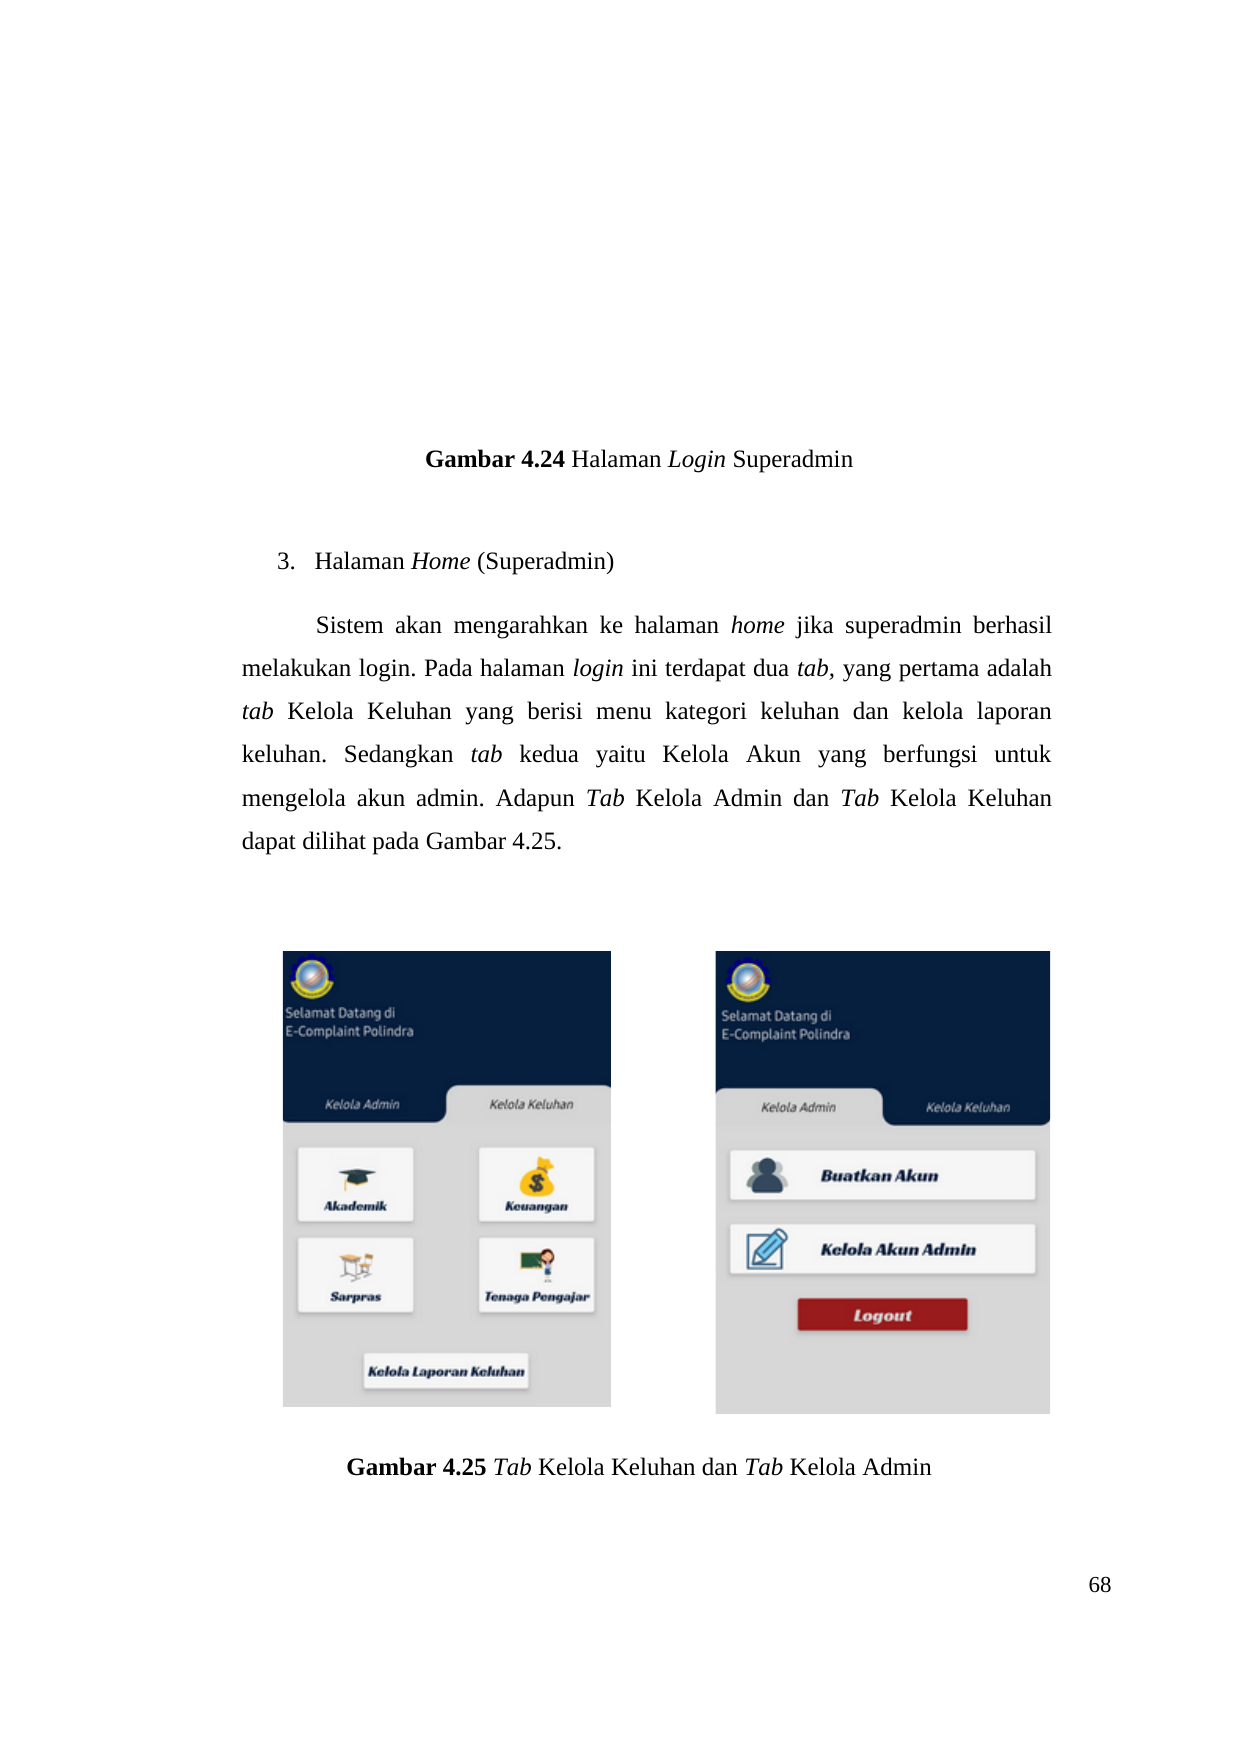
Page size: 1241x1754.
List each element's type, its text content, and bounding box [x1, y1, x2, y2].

picture [282, 951, 611, 1407]
text Gambar 4.24 Halaman Login Superadmin [167, 444, 1111, 473]
text Sistem akan mengarahkan ke halaman home jika superadmin berhasil melakukan login. Pada halaman login ini terdapat dua tab, yang pertama adalah tab Kelola Keluhan yang berisi menu kategori keluhan dan kelola laporan keluhan. Sedangkan tab kedua yaitu Kelola Akun yang berfungsi untuk mengelola akun admin. Adapun Tab Kelola Admin dan Tab Kelola Keluhan dapat dilihat pada Gambar 4.25. [242, 610, 1052, 854]
list Halaman Home (Superadmin) [277, 546, 1052, 575]
picture [715, 951, 1050, 1414]
text Gambar 4.25 Tab Kelola Keluhan dan Tab Kelola Admin [167, 1452, 1111, 1480]
